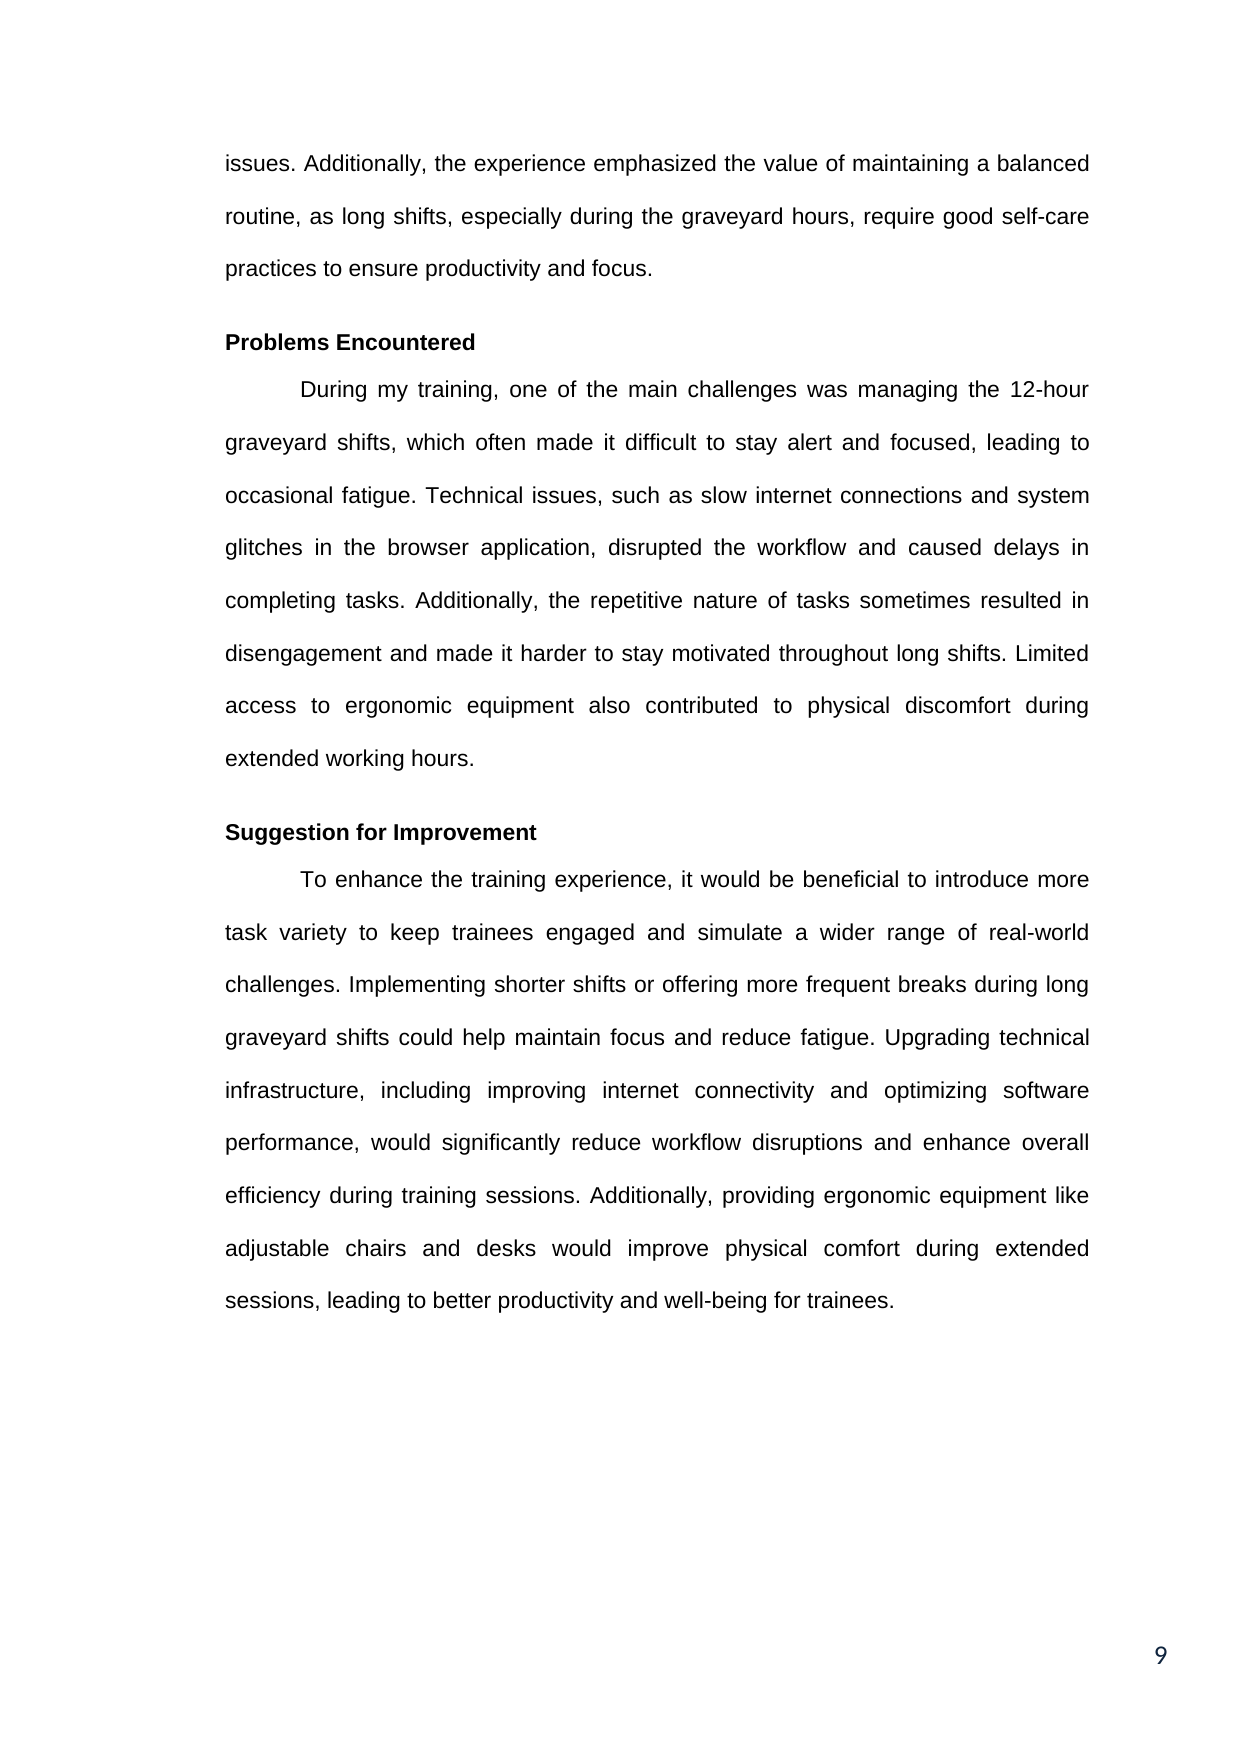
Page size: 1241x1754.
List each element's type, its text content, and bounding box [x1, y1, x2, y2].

text To enhance the training experience, it would be beneficial to introduce more task variety to keep trainees engaged and simulate a wider range of real-world challenges. Implementing shorter shifts or offering more frequent breaks during long graveyard shifts could help maintain focus and reduce fatigue. Upgrading technical infrastructure, including improving internet connectivity and optimizing software performance, would significantly reduce workflow disruptions and enhance overall efficiency during training sessions. Additionally, providing ergonomic equipment like adjustable chairs and desks would improve physical comfort during extended sessions, leading to better productivity and well-being for trainees. [225, 866, 1090, 1314]
text Problems Encountered [225, 329, 1090, 355]
text Suggestion for Improvement [225, 819, 1090, 845]
text During my training, one of the main challenges was managing the 12-hour graveyard shifts, which often made it difficult to stay alert and focused, leading to occasional fatigue. Technical issues, such as slow internet connections and system glitches in the browser application, disrupted the workflow and caused delays in completing tasks. Additionally, the repetitive nature of tasks sometimes resulted in disengagement and made it harder to stay motivated throughout long shifts. Limited access to ergonomic equipment also contributed to physical discomfort during extended working hours. [225, 376, 1090, 771]
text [225, 150, 1090, 282]
